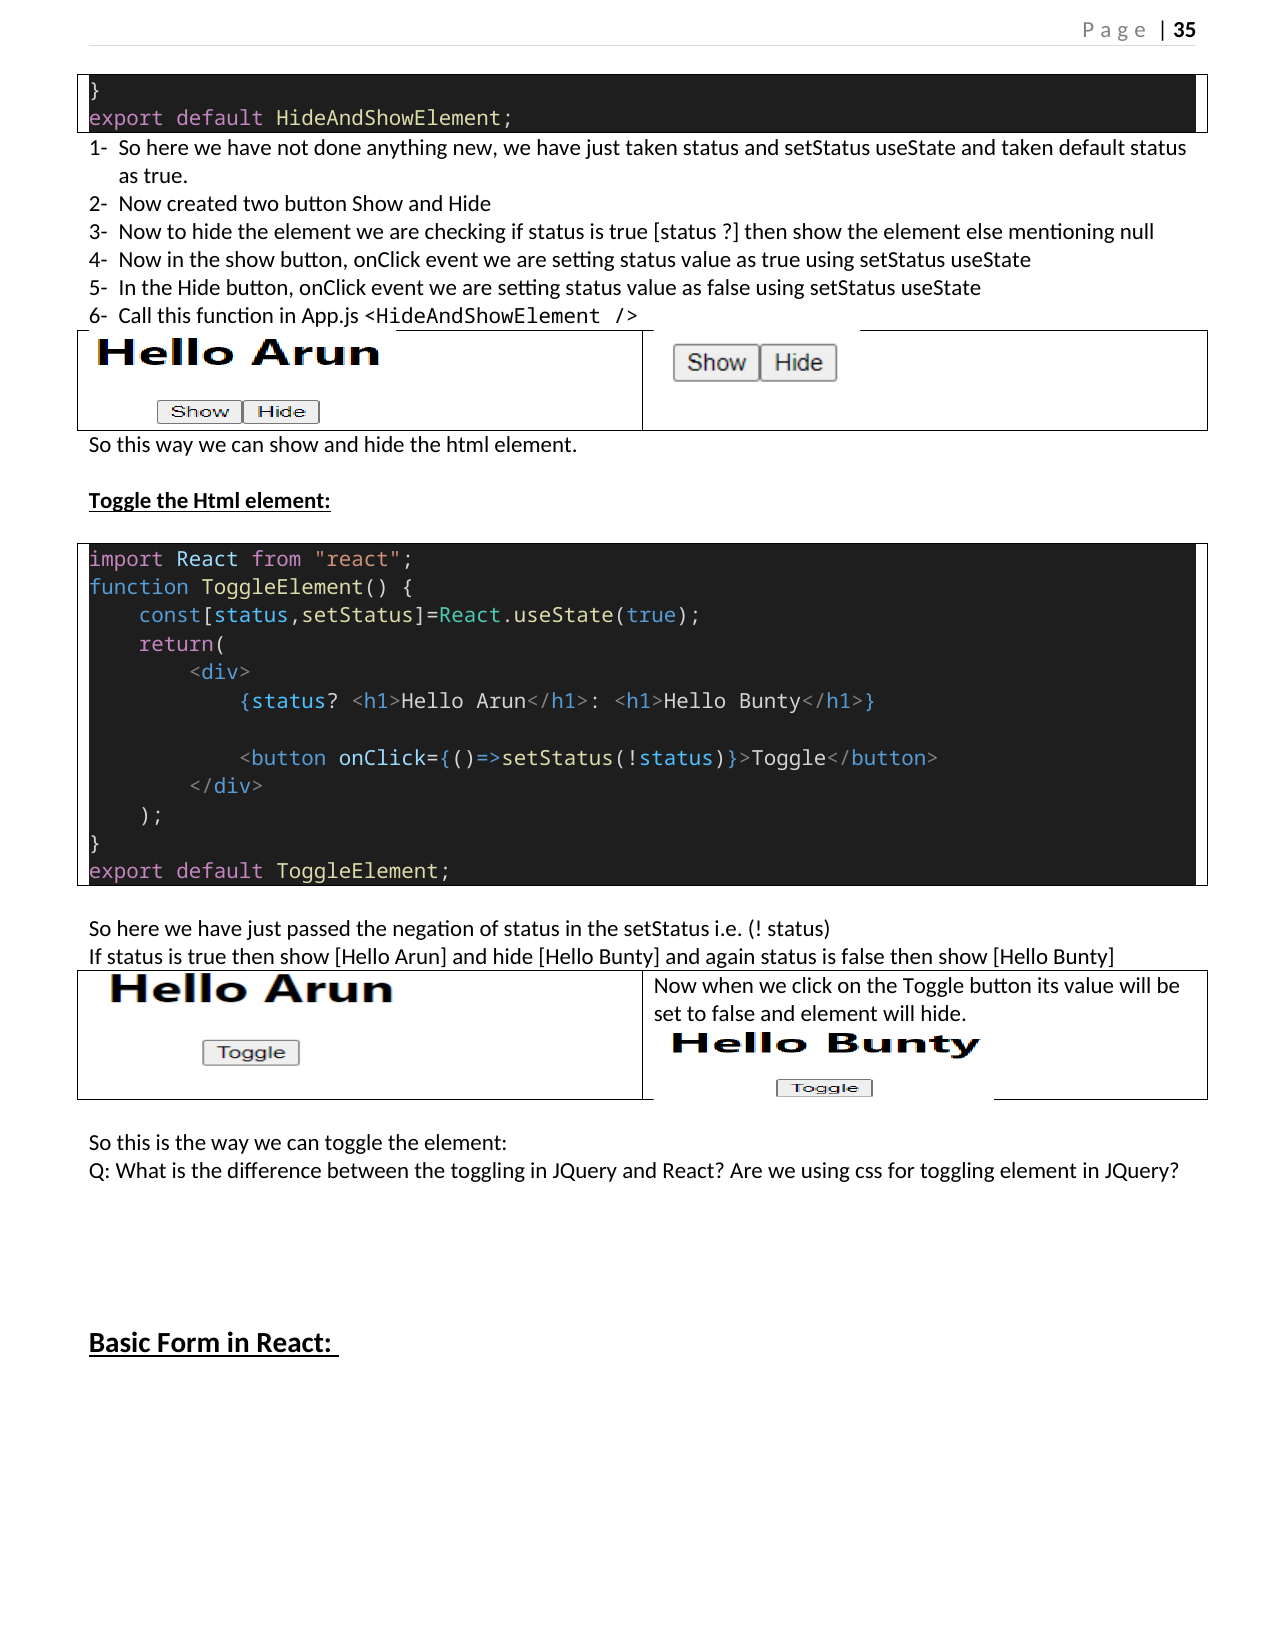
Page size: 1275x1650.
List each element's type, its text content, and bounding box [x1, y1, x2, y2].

table_header [78, 331, 88, 429]
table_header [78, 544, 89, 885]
text Toggle the Html element: [89, 487, 1196, 515]
table_header Now when we click on the Toggle button its value will be set to false and element will hide. [643, 971, 1207, 1099]
table_header [643, 331, 1207, 429]
list In the Hide button, onClick event we are setting status value as false using setStatus useState [89, 273, 1196, 301]
table_header [397, 331, 642, 429]
list Call this function in App.js <HideAndShowElement /> [89, 301, 1196, 329]
text Q: What is the difference between the toggling in JQuery and React? Are we using css for toggling element in JQuery? [89, 1156, 1196, 1184]
list Now to hide the element we are checking if status is true [status ?] then show the element else mentioning null [89, 217, 1196, 245]
text If status is true then show [Hello Arun] and hide [Hello Bunty] and again status is false then show [Hello Bunty] [89, 942, 1196, 970]
text So here we have just passed the negation of status in the setStatus i.e. (! status) [89, 914, 1196, 942]
text Basic Form in React: [89, 1324, 1196, 1360]
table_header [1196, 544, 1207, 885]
picture [88, 330, 397, 430]
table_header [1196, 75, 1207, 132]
text So this is the way we can toggle the element: [89, 1128, 1196, 1156]
list Now in the show button, onClick event we are setting status value as true using setStatus useState [89, 245, 1196, 273]
list So here we have not done anything new, we have just taken status and setStatus useState and taken default status as true. [89, 133, 1196, 189]
table_header [78, 971, 642, 1099]
list Now created two button Show and Hide [89, 189, 1196, 217]
text So this way we can show and hide the html element. [89, 431, 1196, 459]
picture [88, 971, 420, 1070]
picture [653, 330, 861, 393]
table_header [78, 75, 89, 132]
picture [653, 1027, 994, 1100]
